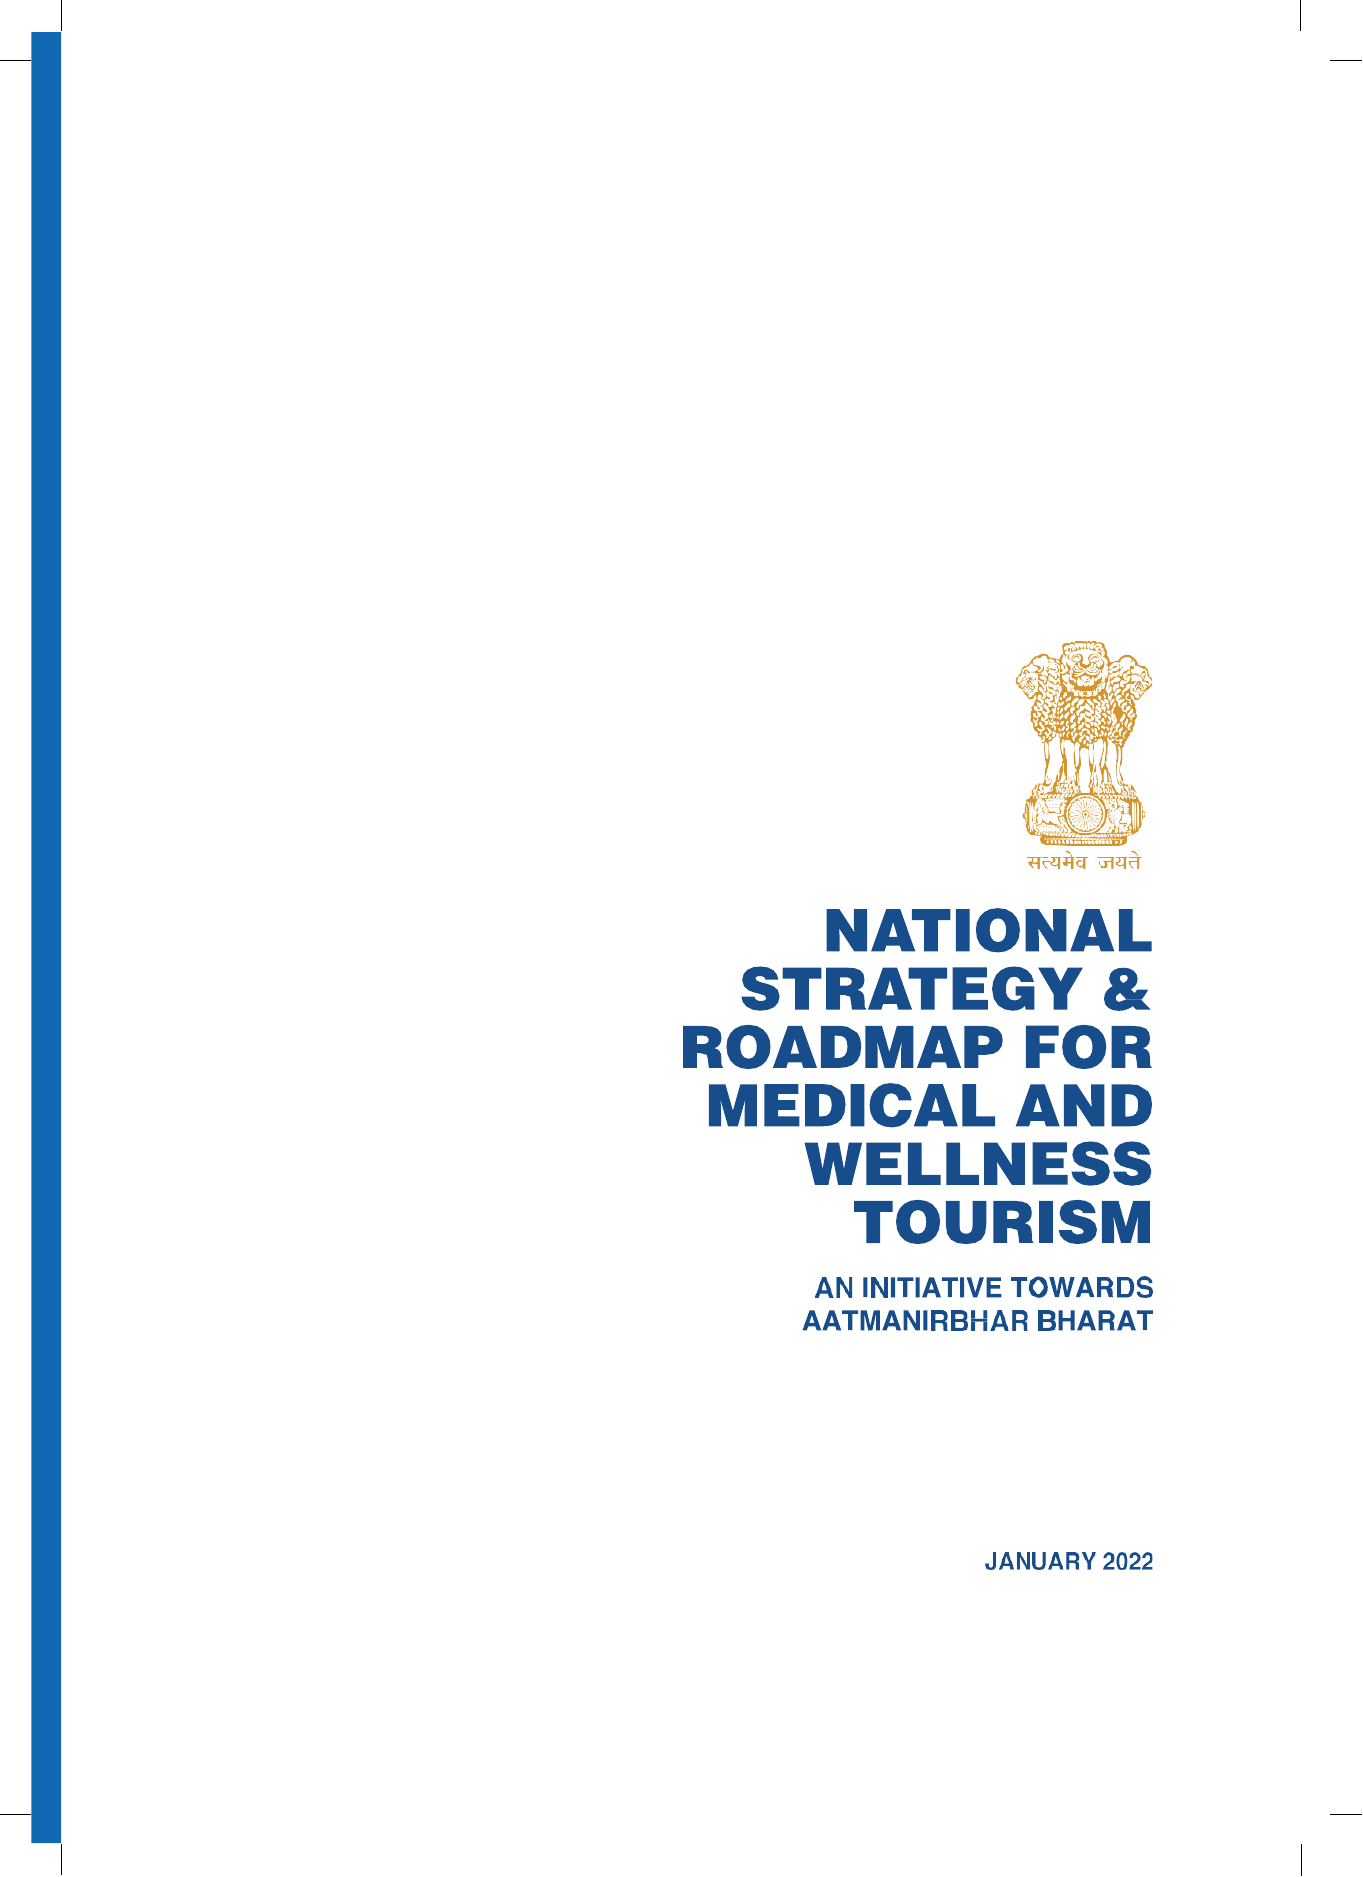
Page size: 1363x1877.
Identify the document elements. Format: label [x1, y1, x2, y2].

picture [985, 1552, 1030, 1570]
picture [1015, 641, 1153, 869]
picture [1038, 1310, 1056, 1331]
picture [1117, 1276, 1153, 1298]
picture [931, 1310, 948, 1331]
picture [871, 1277, 888, 1298]
picture [814, 1277, 853, 1298]
picture [1103, 1552, 1153, 1570]
picture [951, 1310, 968, 1331]
picture [971, 1310, 1028, 1331]
picture [1032, 1552, 1096, 1570]
